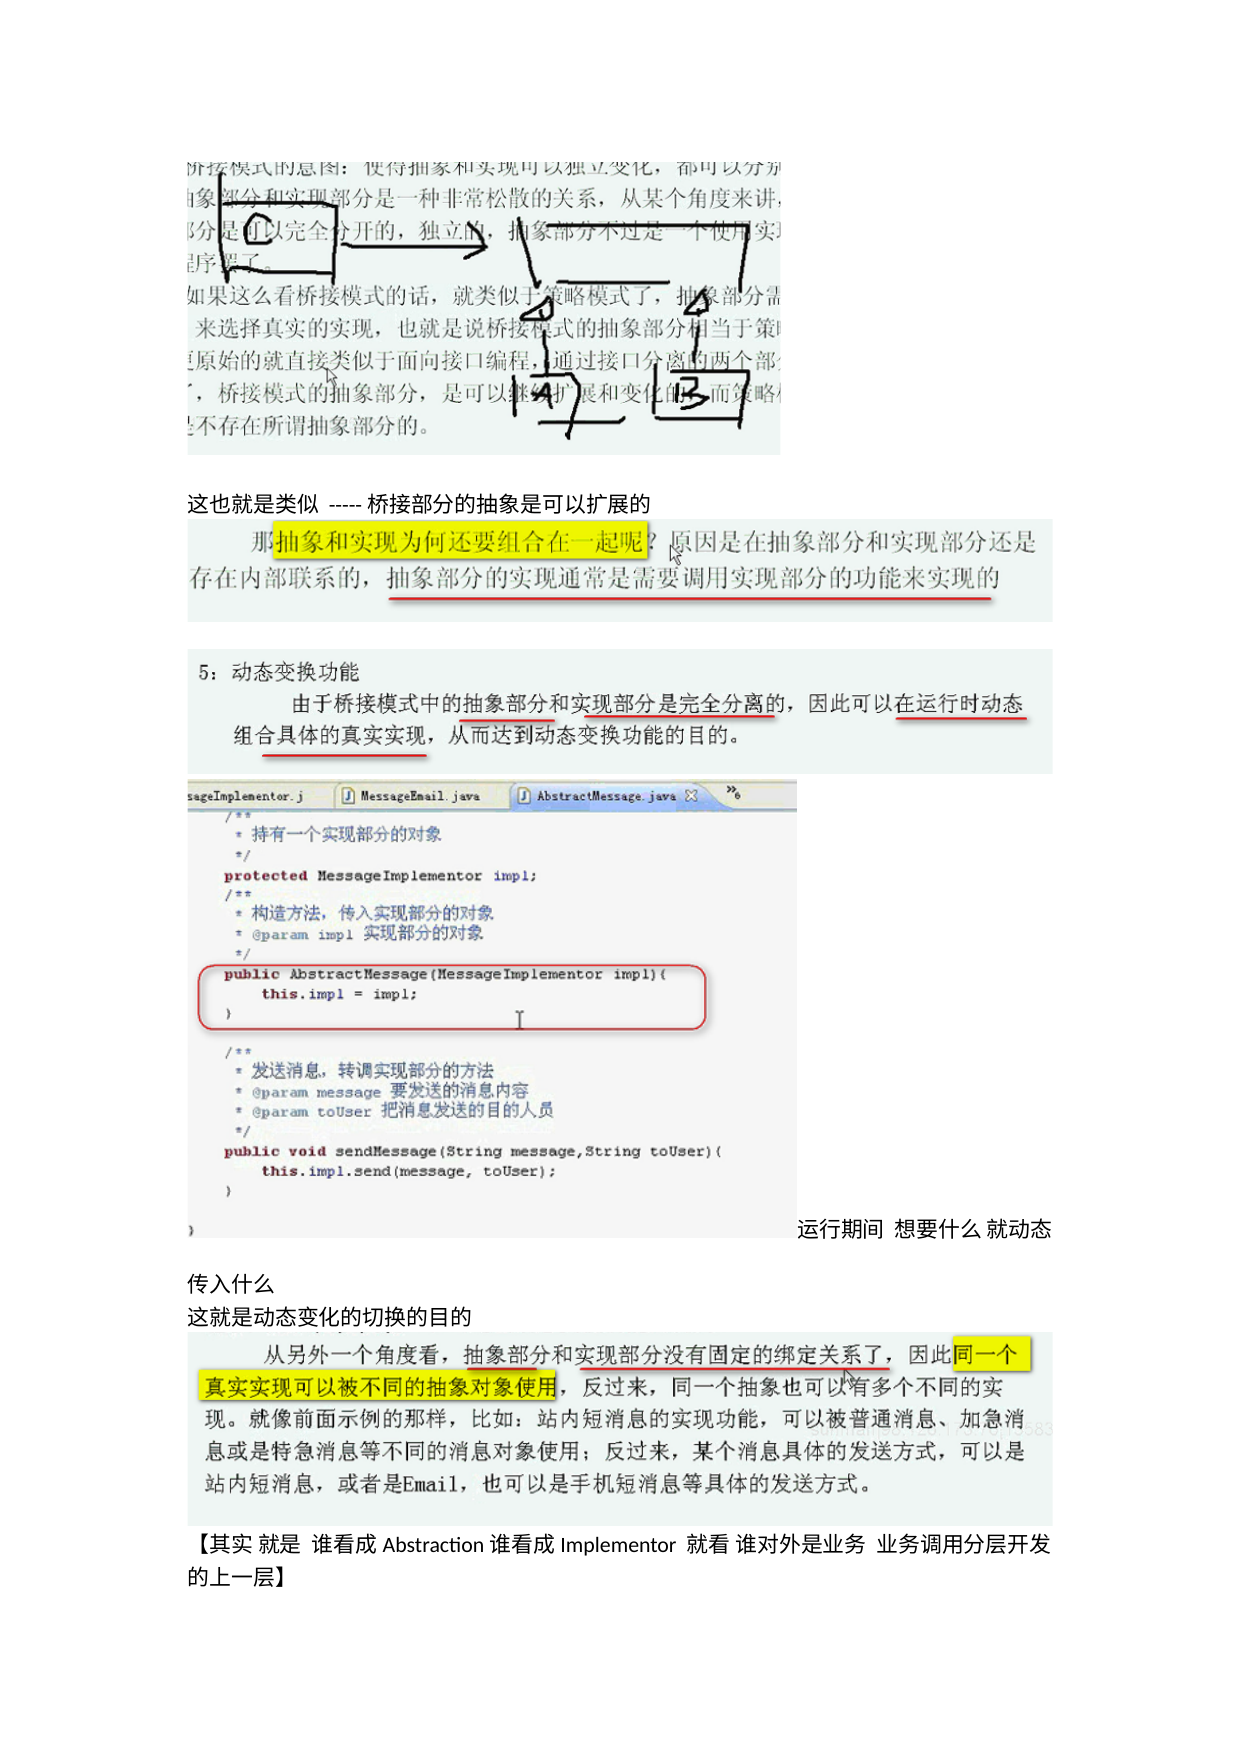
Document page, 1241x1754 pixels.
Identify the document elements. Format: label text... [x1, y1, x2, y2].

text 这也就是类似 ----- 桥接部分的抽象是可以扩展的 [187, 487, 1053, 519]
picture [187, 649, 1053, 774]
picture [187, 1332, 1053, 1526]
text 这就是动态变化的切换的目的 [187, 1299, 1053, 1332]
picture [187, 519, 1053, 622]
picture [187, 779, 797, 1238]
picture [187, 162, 781, 455]
text 【其实 就是 谁看成Abstraction 谁看成 Implementor 就看 谁对外是业务 业务调用分层开发的上一层】 [187, 1527, 1053, 1592]
